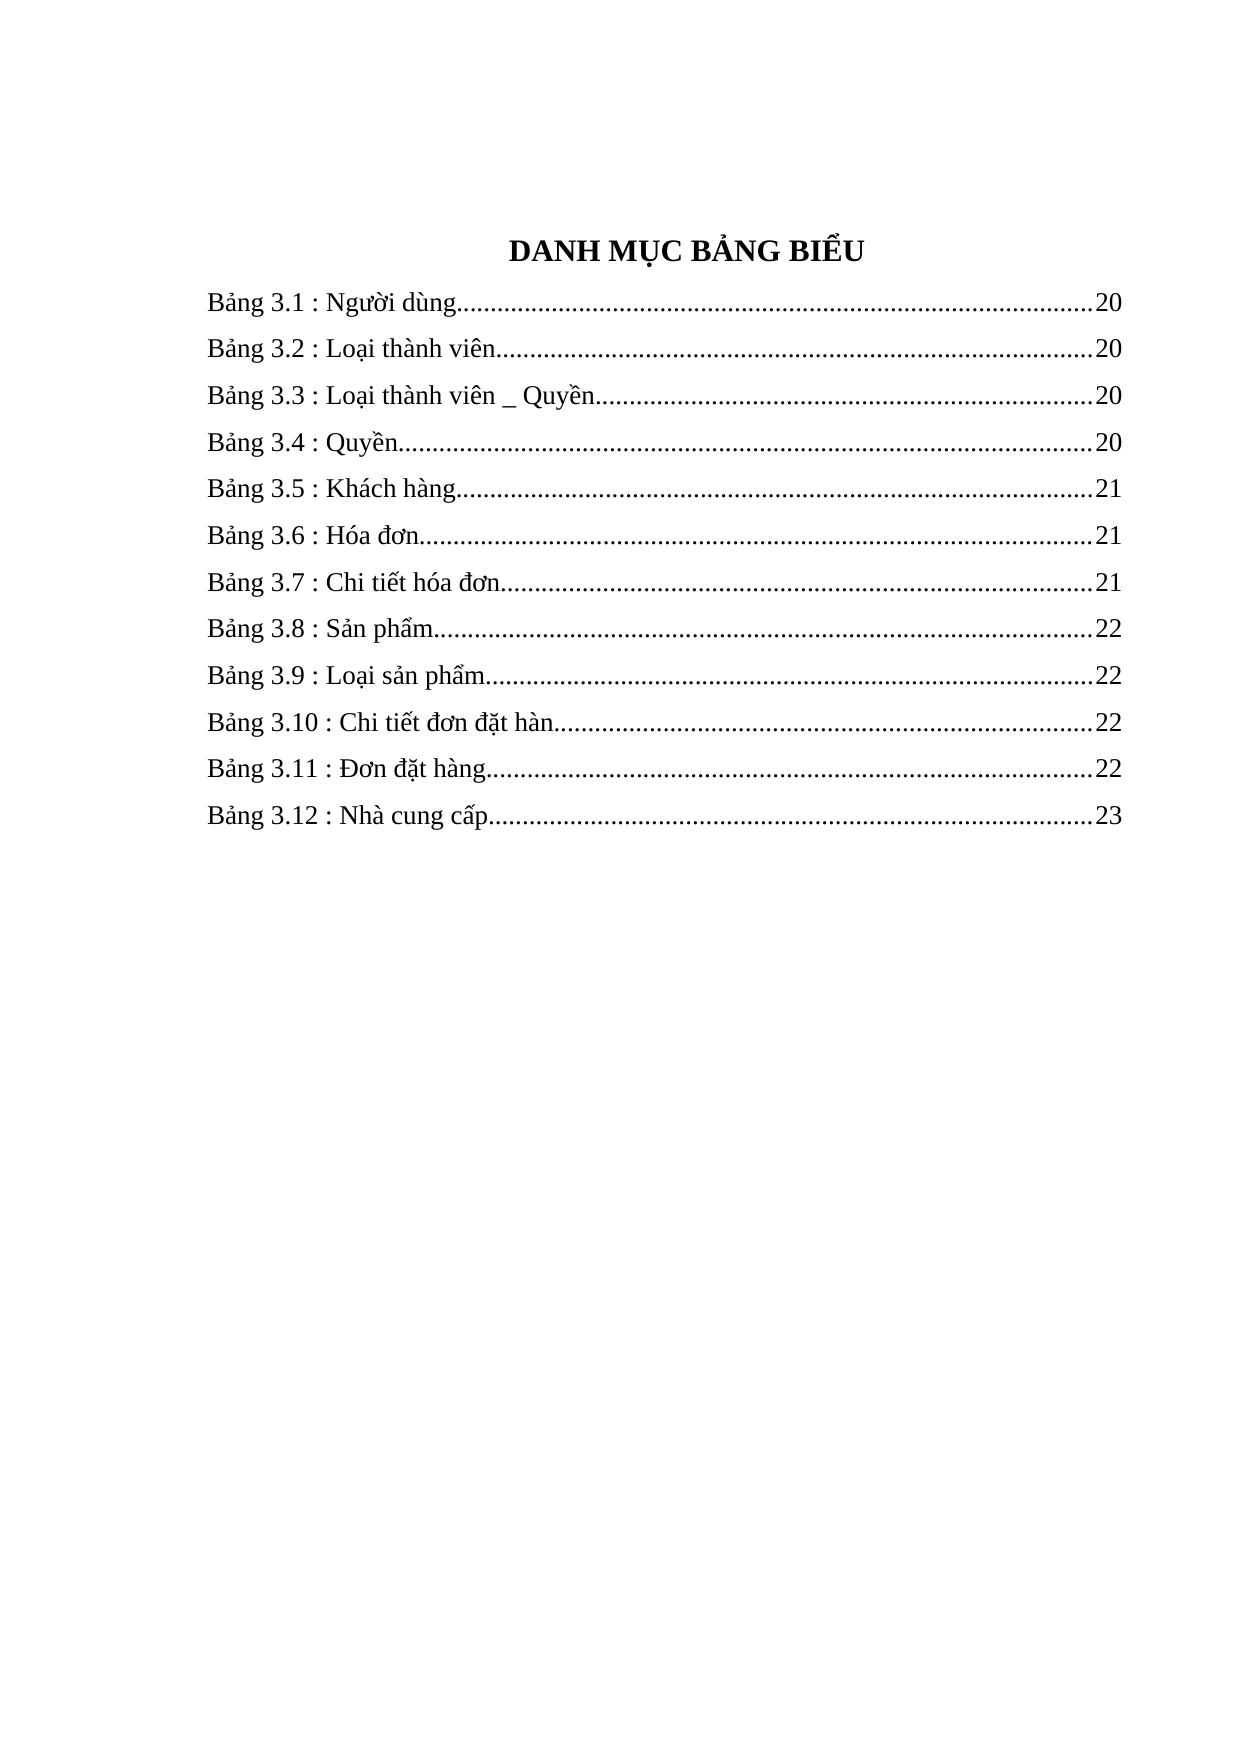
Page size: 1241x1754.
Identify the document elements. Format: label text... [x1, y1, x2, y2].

text Bảng 3.4 : Quyền 20 [207, 426, 1122, 457]
text Bảng 3.3 : Loại thành viên _ Quyền 20 [207, 379, 1122, 410]
text Bảng 3.11 : Đơn đặt hàng 22 [207, 752, 1122, 783]
text Bảng 3.2 : Loại thành viên 20 [207, 332, 1122, 363]
text Bảng 3.10 : Chi tiết đơn đặt hàn 22 [207, 706, 1122, 737]
text Bảng 3.5 : Khách hàng 21 [207, 472, 1122, 503]
text Bảng 3.9 : Loại sản phẩm 22 [207, 659, 1122, 690]
text Bảng 3.1 : Người dùng 20 [207, 286, 1122, 317]
subtitle DANH MỤC BẢNG BIỂU [252, 232, 1122, 268]
text Bảng 3.7 : Chi tiết hóa đơn 21 [207, 566, 1122, 597]
text Bảng 3.6 : Hóa đơn 21 [207, 519, 1122, 550]
text Bảng 3.8 : Sản phẩm 22 [207, 612, 1122, 643]
text Bảng 3.12 : Nhà cung cấp 23 [207, 799, 1122, 830]
